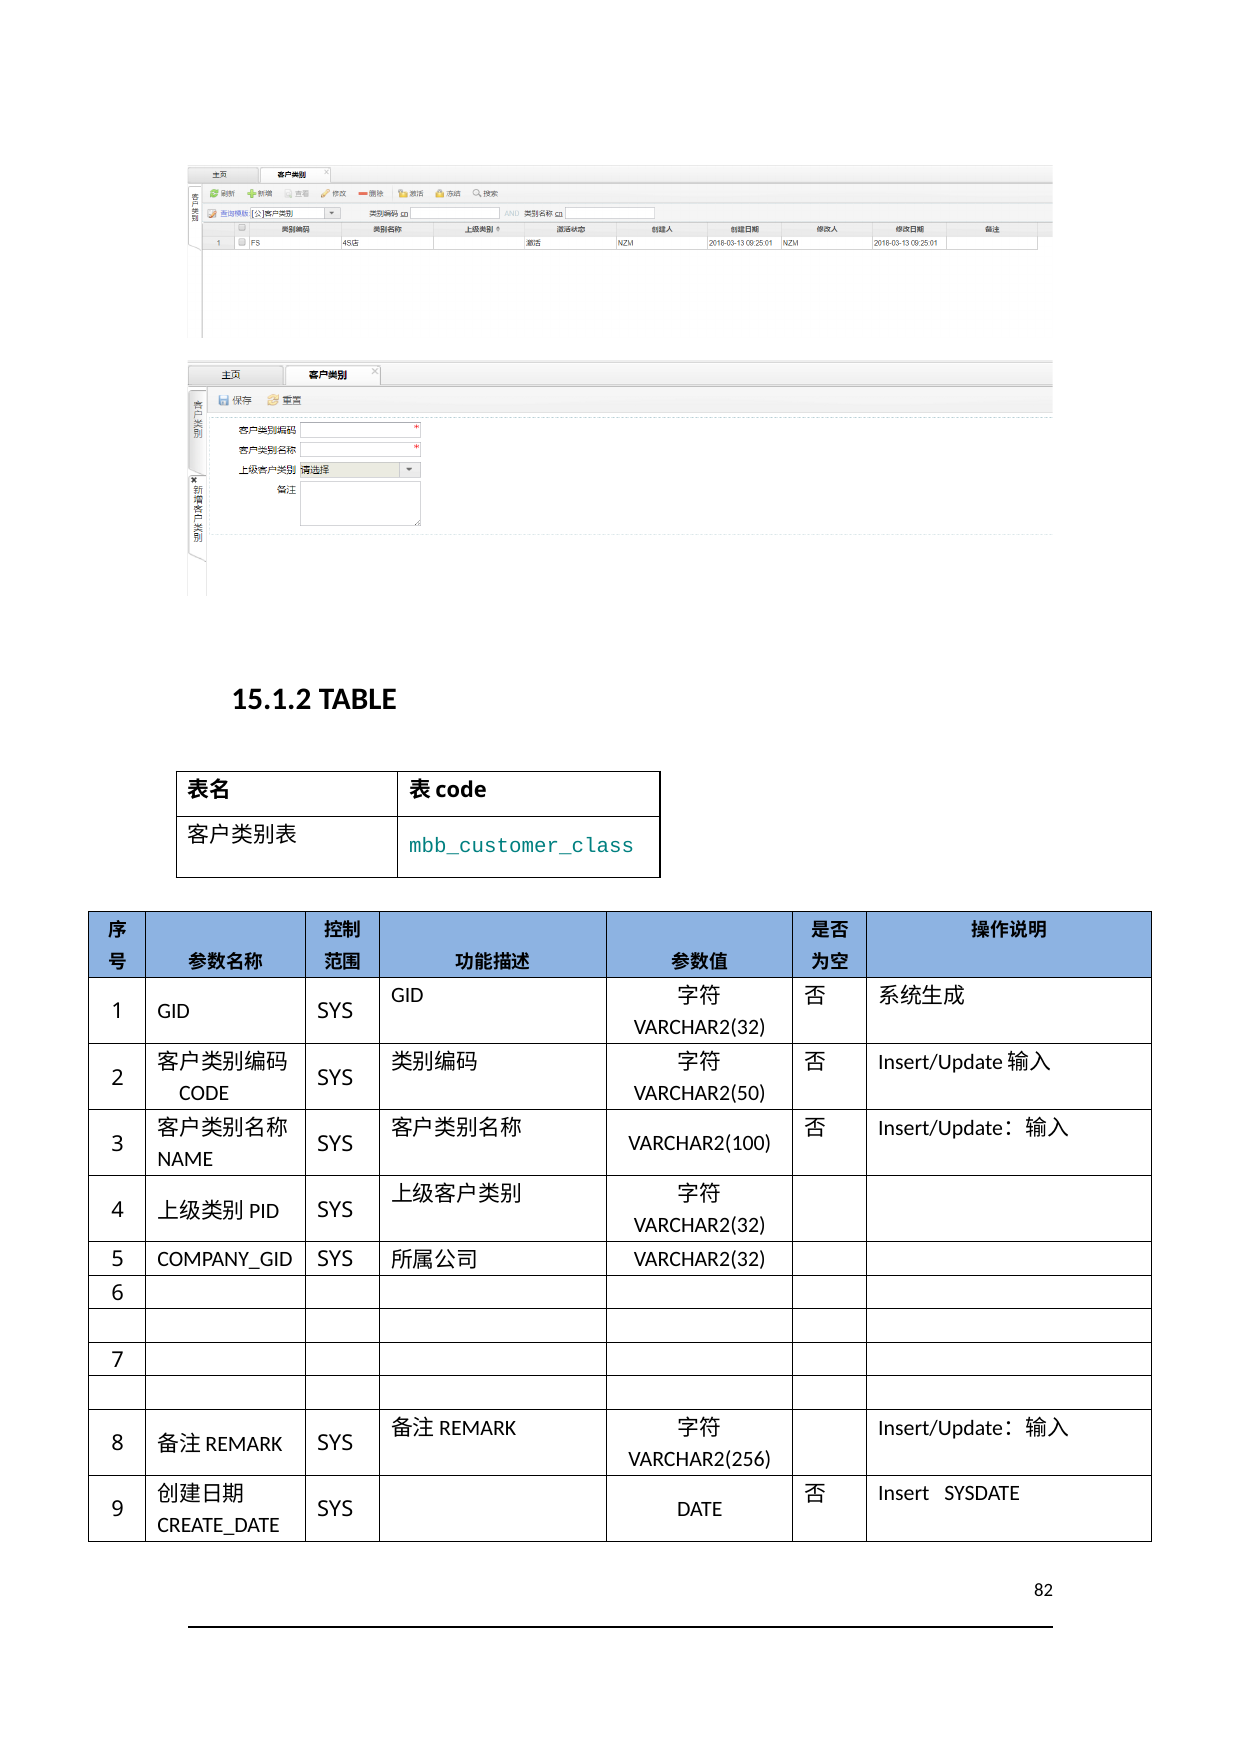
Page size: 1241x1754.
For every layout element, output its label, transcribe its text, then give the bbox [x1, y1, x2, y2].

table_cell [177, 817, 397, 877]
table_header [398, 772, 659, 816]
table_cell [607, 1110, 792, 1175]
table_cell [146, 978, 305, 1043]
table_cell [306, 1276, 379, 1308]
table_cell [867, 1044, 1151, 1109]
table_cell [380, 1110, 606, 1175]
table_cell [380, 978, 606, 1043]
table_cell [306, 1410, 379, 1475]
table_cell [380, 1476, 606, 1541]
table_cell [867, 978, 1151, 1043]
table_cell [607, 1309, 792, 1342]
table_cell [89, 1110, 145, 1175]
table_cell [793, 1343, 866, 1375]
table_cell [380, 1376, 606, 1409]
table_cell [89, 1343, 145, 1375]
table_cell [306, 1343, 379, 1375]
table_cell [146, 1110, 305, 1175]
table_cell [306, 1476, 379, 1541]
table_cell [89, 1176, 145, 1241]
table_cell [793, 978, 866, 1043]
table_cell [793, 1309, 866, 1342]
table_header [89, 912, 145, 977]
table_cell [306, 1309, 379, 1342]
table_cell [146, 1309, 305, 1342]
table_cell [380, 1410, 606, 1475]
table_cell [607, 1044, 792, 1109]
picture [187, 165, 1053, 338]
picture [187, 360, 1053, 596]
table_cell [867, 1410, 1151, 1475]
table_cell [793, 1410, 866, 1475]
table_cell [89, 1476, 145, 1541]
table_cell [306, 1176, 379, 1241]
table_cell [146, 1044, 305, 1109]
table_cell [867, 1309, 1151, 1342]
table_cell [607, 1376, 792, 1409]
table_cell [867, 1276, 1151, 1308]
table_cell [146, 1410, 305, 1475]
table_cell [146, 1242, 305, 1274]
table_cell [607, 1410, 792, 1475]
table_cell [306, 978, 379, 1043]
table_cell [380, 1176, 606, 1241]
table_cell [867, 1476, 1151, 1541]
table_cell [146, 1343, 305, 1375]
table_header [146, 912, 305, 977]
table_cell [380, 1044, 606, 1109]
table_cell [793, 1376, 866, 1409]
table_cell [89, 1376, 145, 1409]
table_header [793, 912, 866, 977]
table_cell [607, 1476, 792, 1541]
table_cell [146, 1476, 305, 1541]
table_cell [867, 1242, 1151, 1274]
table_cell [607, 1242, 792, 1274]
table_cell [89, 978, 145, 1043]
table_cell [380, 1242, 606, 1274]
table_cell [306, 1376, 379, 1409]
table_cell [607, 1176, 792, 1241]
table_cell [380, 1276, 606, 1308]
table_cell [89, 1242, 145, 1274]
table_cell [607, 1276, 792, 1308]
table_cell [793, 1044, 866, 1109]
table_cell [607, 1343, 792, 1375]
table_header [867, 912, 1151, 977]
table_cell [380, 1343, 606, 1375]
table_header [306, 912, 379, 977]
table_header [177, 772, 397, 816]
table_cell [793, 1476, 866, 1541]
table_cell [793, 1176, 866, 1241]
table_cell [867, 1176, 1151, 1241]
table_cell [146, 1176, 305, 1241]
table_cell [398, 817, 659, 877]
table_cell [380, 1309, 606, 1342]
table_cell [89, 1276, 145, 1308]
subtitle TABLE [231, 665, 1053, 730]
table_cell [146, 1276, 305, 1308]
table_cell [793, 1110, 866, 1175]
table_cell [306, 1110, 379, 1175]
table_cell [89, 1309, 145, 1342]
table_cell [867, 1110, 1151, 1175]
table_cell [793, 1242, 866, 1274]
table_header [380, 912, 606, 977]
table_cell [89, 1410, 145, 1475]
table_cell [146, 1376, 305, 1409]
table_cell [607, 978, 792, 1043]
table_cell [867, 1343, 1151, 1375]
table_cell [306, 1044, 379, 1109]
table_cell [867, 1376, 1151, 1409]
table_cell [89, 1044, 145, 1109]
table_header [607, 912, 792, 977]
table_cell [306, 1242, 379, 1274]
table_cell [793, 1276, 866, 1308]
